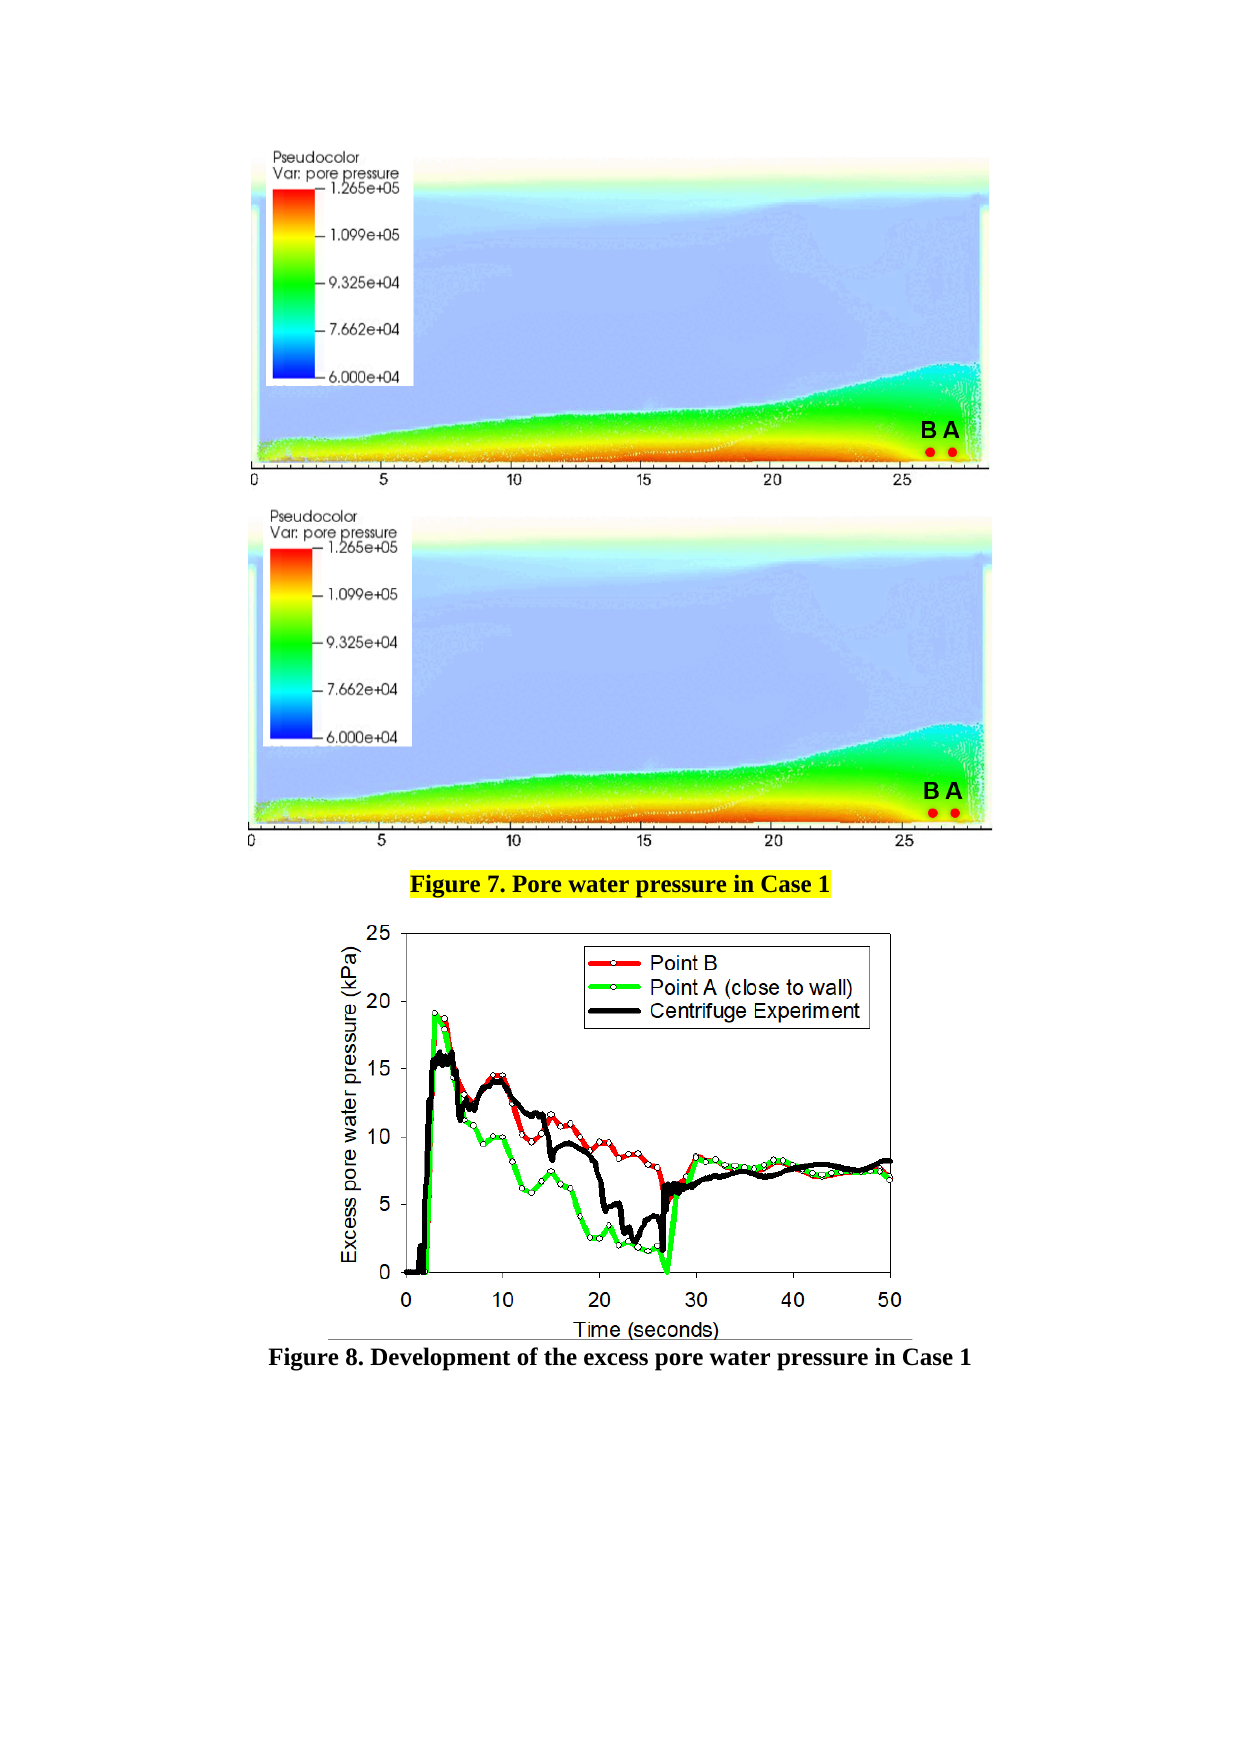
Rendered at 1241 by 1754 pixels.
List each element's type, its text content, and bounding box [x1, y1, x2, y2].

text Figure 8. Development of the excess pore water pressure in Case 1 [150, 1342, 1090, 1370]
picture [251, 150, 990, 490]
text Figure 7. Pore water pressure in Case 1 [150, 869, 1090, 898]
picture [248, 508, 993, 851]
picture [328, 917, 913, 1340]
